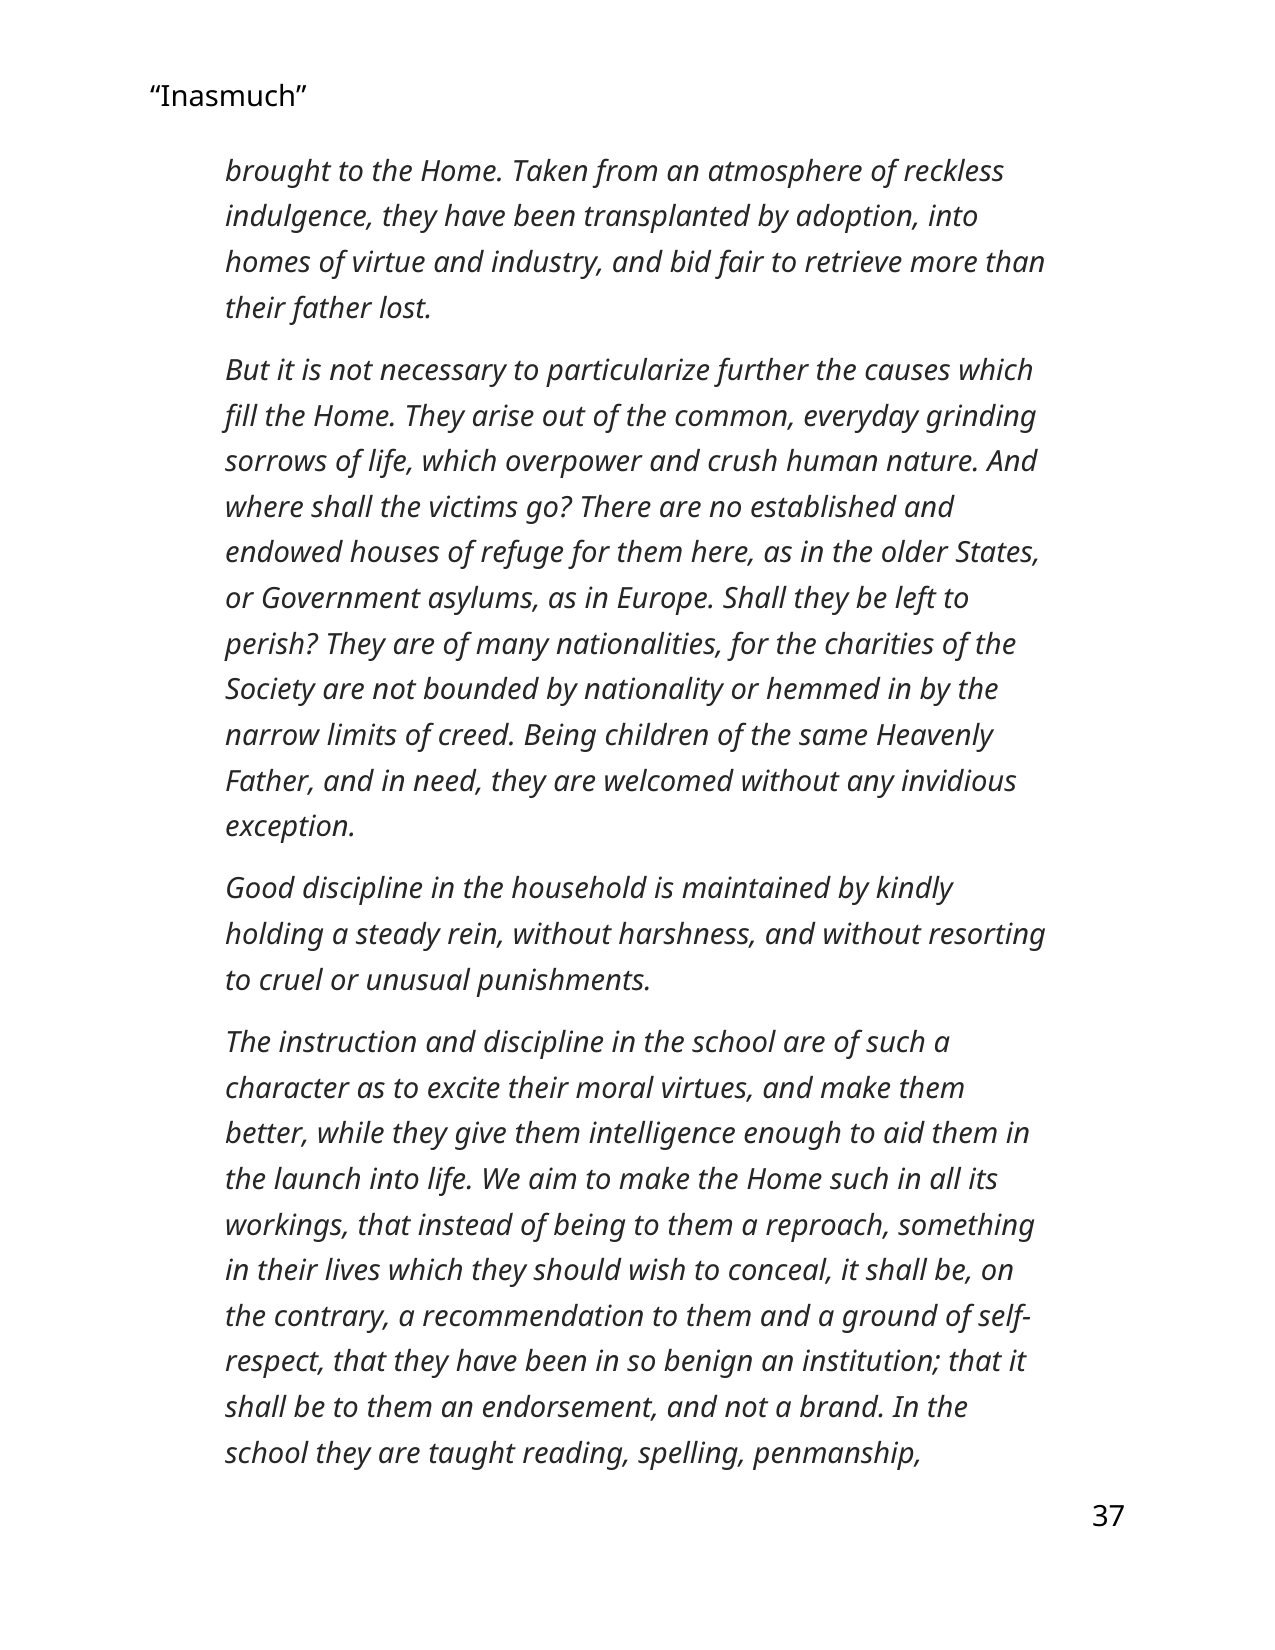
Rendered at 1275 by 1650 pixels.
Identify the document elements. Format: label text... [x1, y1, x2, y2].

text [225, 150, 1050, 327]
text Good discipline in the household is maintained by kindly holding a steady rein, without harshness, and without resorting to cruel or unusual punishments. [225, 868, 1050, 999]
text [225, 1021, 1050, 1472]
text But it is not necessary to particularize further the causes which fill the Home. They arise out of the common, everyday grinding sorrows of life, which overpower and crush human nature. And where shall the victims go? There are no established and endowed houses of refuge for them here, as in the older States, or Government asylums, as in Europe. Shall they be left to perish? They are of many nationalities, for the charities of the Society are not bounded by nationality or hemmed in by the narrow limits of creed. Being children of the same Heavenly Father, and in need, they are welcomed without any invidious exception. [225, 349, 1050, 845]
